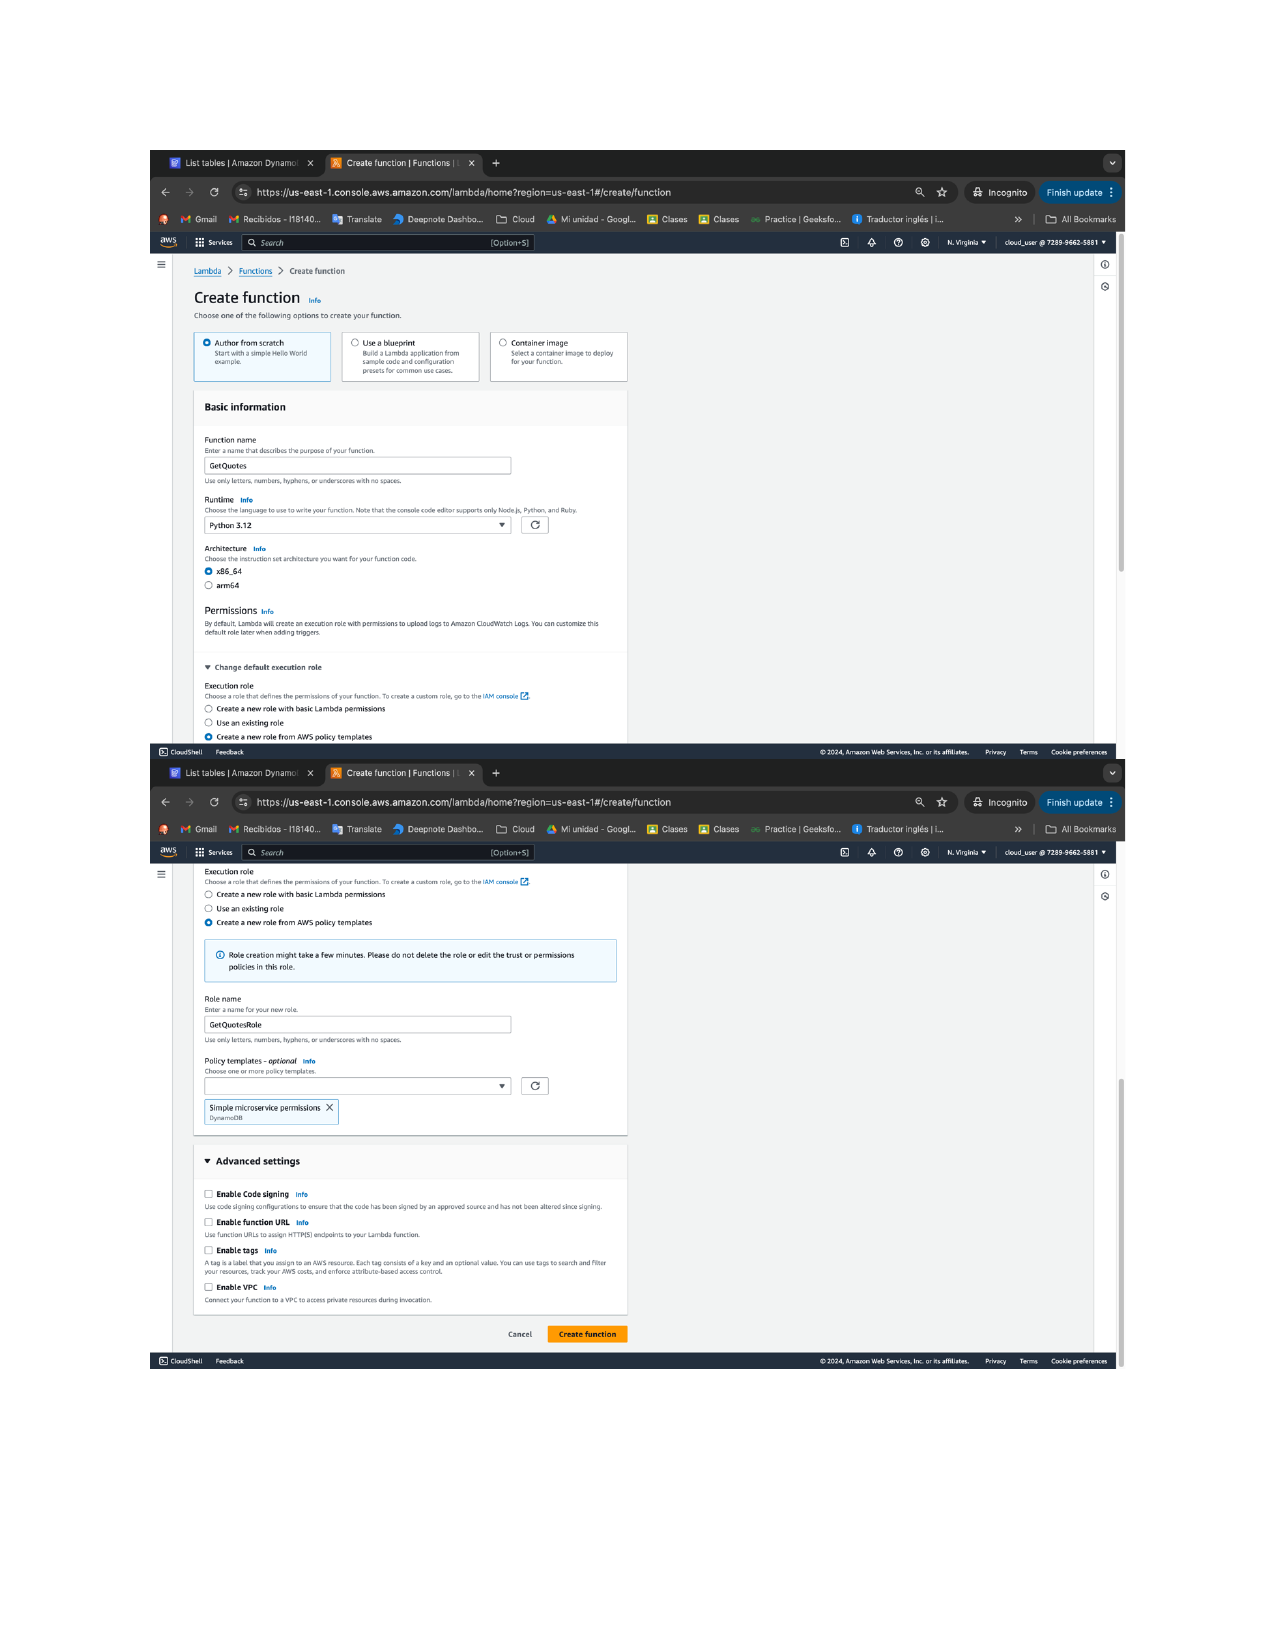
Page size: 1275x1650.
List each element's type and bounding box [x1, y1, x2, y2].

picture [150, 150, 1125, 1369]
